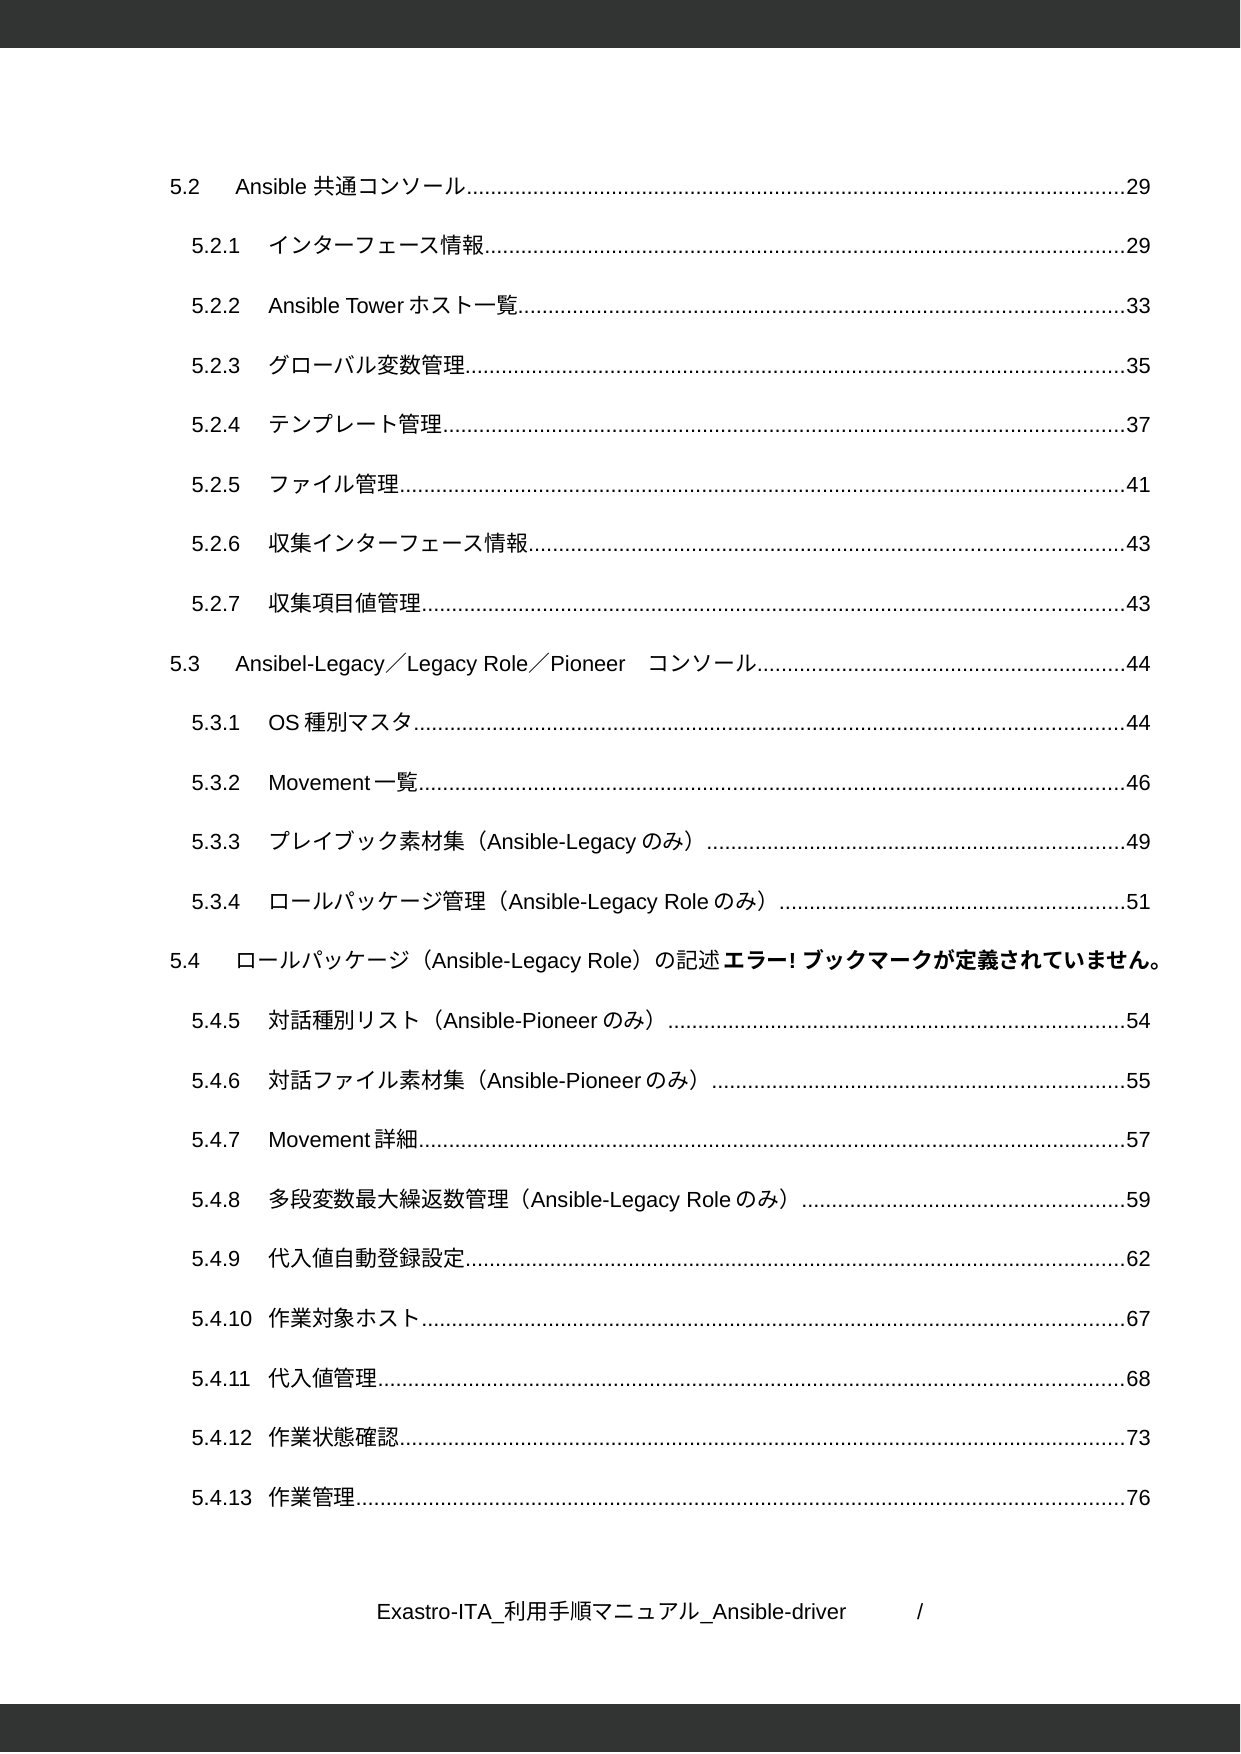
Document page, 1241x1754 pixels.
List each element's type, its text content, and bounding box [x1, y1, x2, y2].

text 5.4.10 作業対象ホスト 67 [191, 1287, 1152, 1347]
text 5.3.3 プレイブック素材集（Ansible-Legacyのみ） 49 [191, 810, 1152, 870]
text 5.3 Ansibel-Legacy／Legacy Role／Pioneer コンソール 44 [169, 632, 1152, 691]
text 5.3.4 ロールパッケージ管理（Ansible-Legacy Roleのみ） 51 [191, 870, 1152, 929]
text 5.4.6 対話ファイル素材集（Ansible-Pioneerのみ） 55 [191, 1049, 1152, 1108]
picture [0, 1704, 1241, 1752]
text 5.3.2 Movement一覧 46 [191, 751, 1152, 810]
text 5.2.7 収集項目値管理 43 [191, 572, 1152, 632]
text 5.2.4 テンプレート管理 37 [191, 393, 1152, 453]
text 5.4 ロールパッケージ（Ansible-Legacy Role）の記述 エラー! ブックマークが定義されていません。 [169, 929, 1152, 989]
text 5.2.5 ファイル管理 41 [191, 453, 1152, 512]
text 5.4.13 作業管理 76 [191, 1466, 1152, 1525]
text 5.2.6 収集インターフェース情報 43 [191, 512, 1152, 572]
text 5.4.5 対話種別リスト（Ansible-Pioneerのみ） 54 [191, 989, 1152, 1049]
text 5.2.2 Ansible Towerホスト一覧 33 [191, 274, 1152, 334]
text 5.2.3 グローバル変数管理 35 [191, 334, 1152, 393]
text 5.2.1 インターフェース情報 29 [191, 214, 1152, 274]
text 5.4.7 Movement詳細 57 [191, 1108, 1152, 1168]
picture [0, 0, 1241, 48]
text 5.4.12 作業状態確認 73 [191, 1406, 1152, 1466]
text 5.4.8 多段変数最大繰返数管理（Ansible-Legacy Roleのみ） 59 [191, 1168, 1152, 1227]
text 5.2 Ansible 共通コンソール 29 [169, 155, 1152, 214]
text 5.4.11 代入値管理 68 [191, 1347, 1152, 1406]
text 5.4.9 代入値自動登録設定 62 [191, 1227, 1152, 1287]
text 5.3.1 OS種別マスタ 44 [191, 691, 1152, 751]
